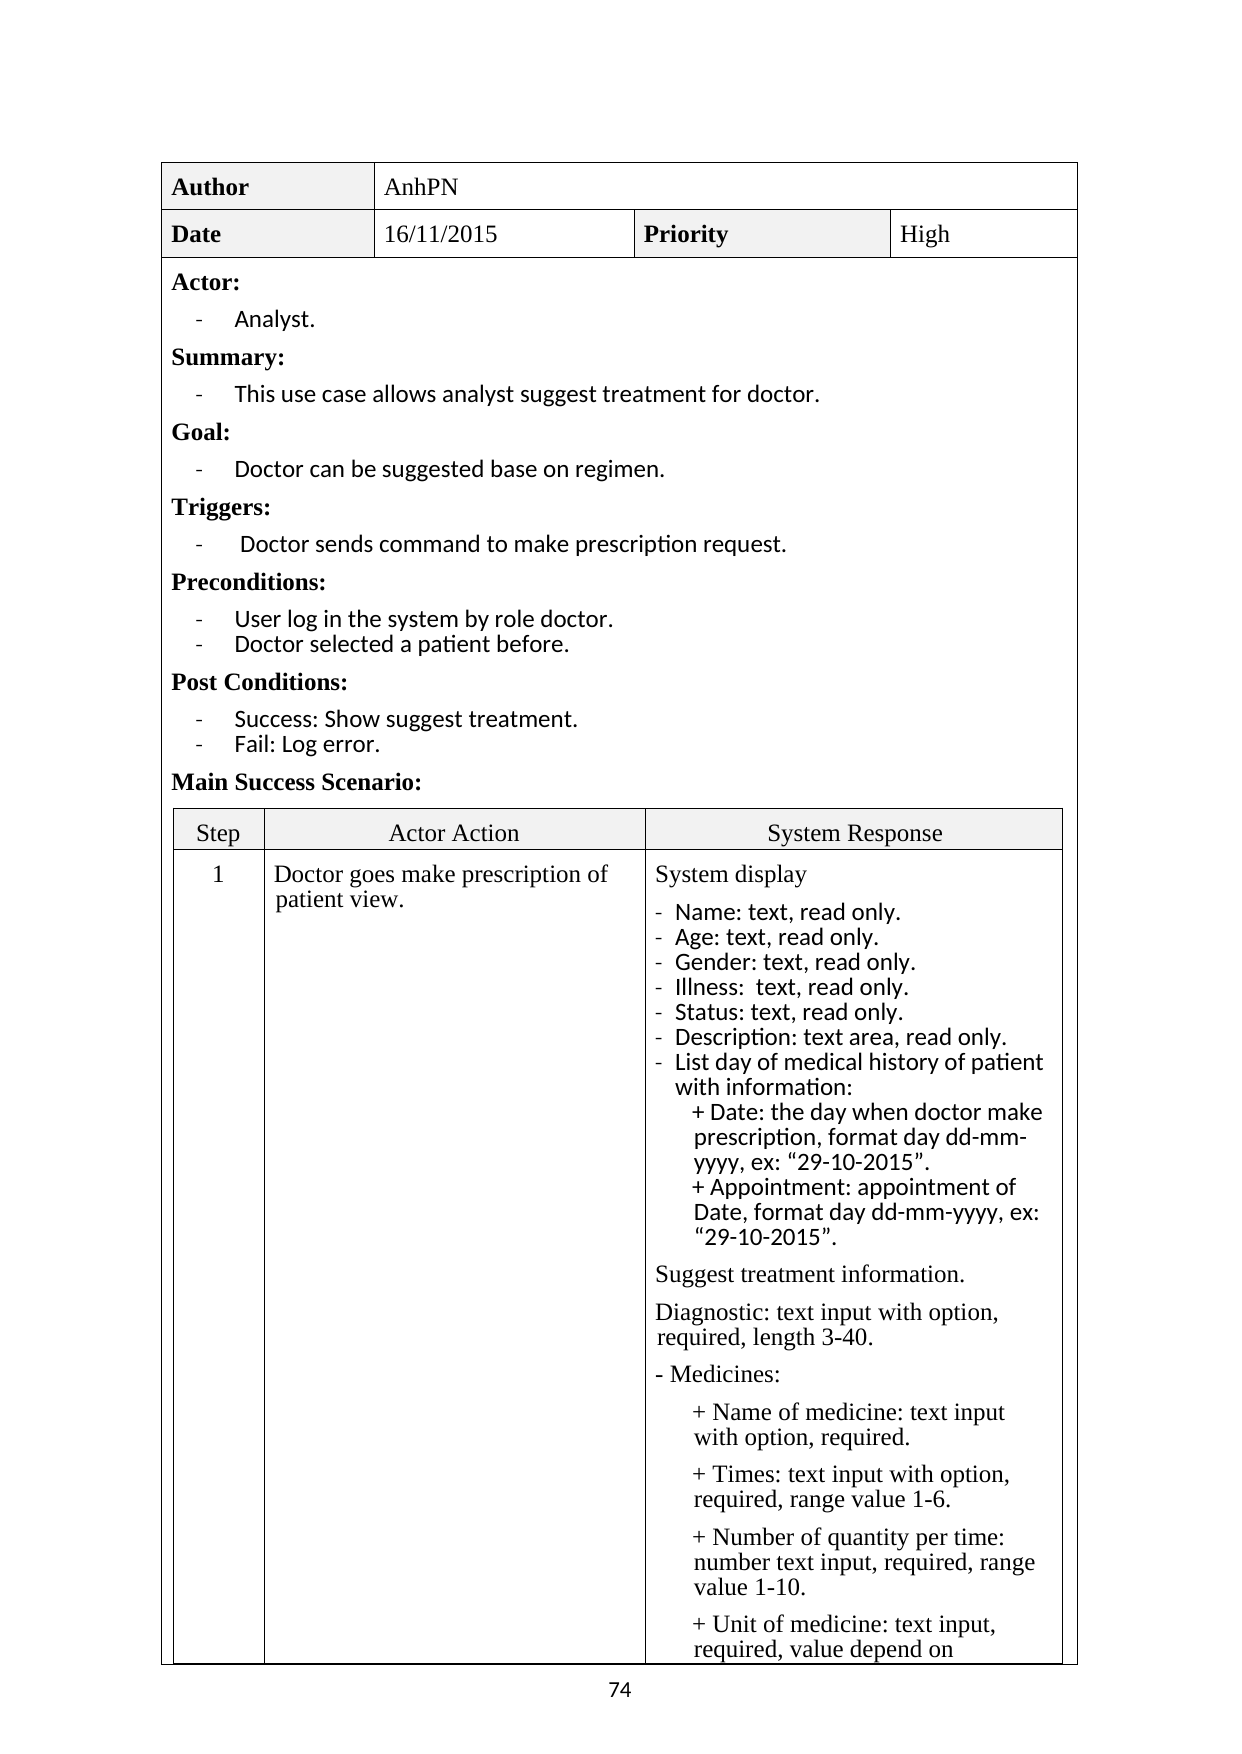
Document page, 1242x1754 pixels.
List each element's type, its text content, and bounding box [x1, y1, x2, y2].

table_cell AnhPN [375, 163, 1077, 209]
table_cell High [891, 210, 1077, 257]
table_cell 16/11/2015 [375, 210, 634, 257]
table_cell Priority [635, 210, 890, 257]
table_cell Author [162, 163, 374, 209]
table_cell Date [162, 210, 374, 257]
